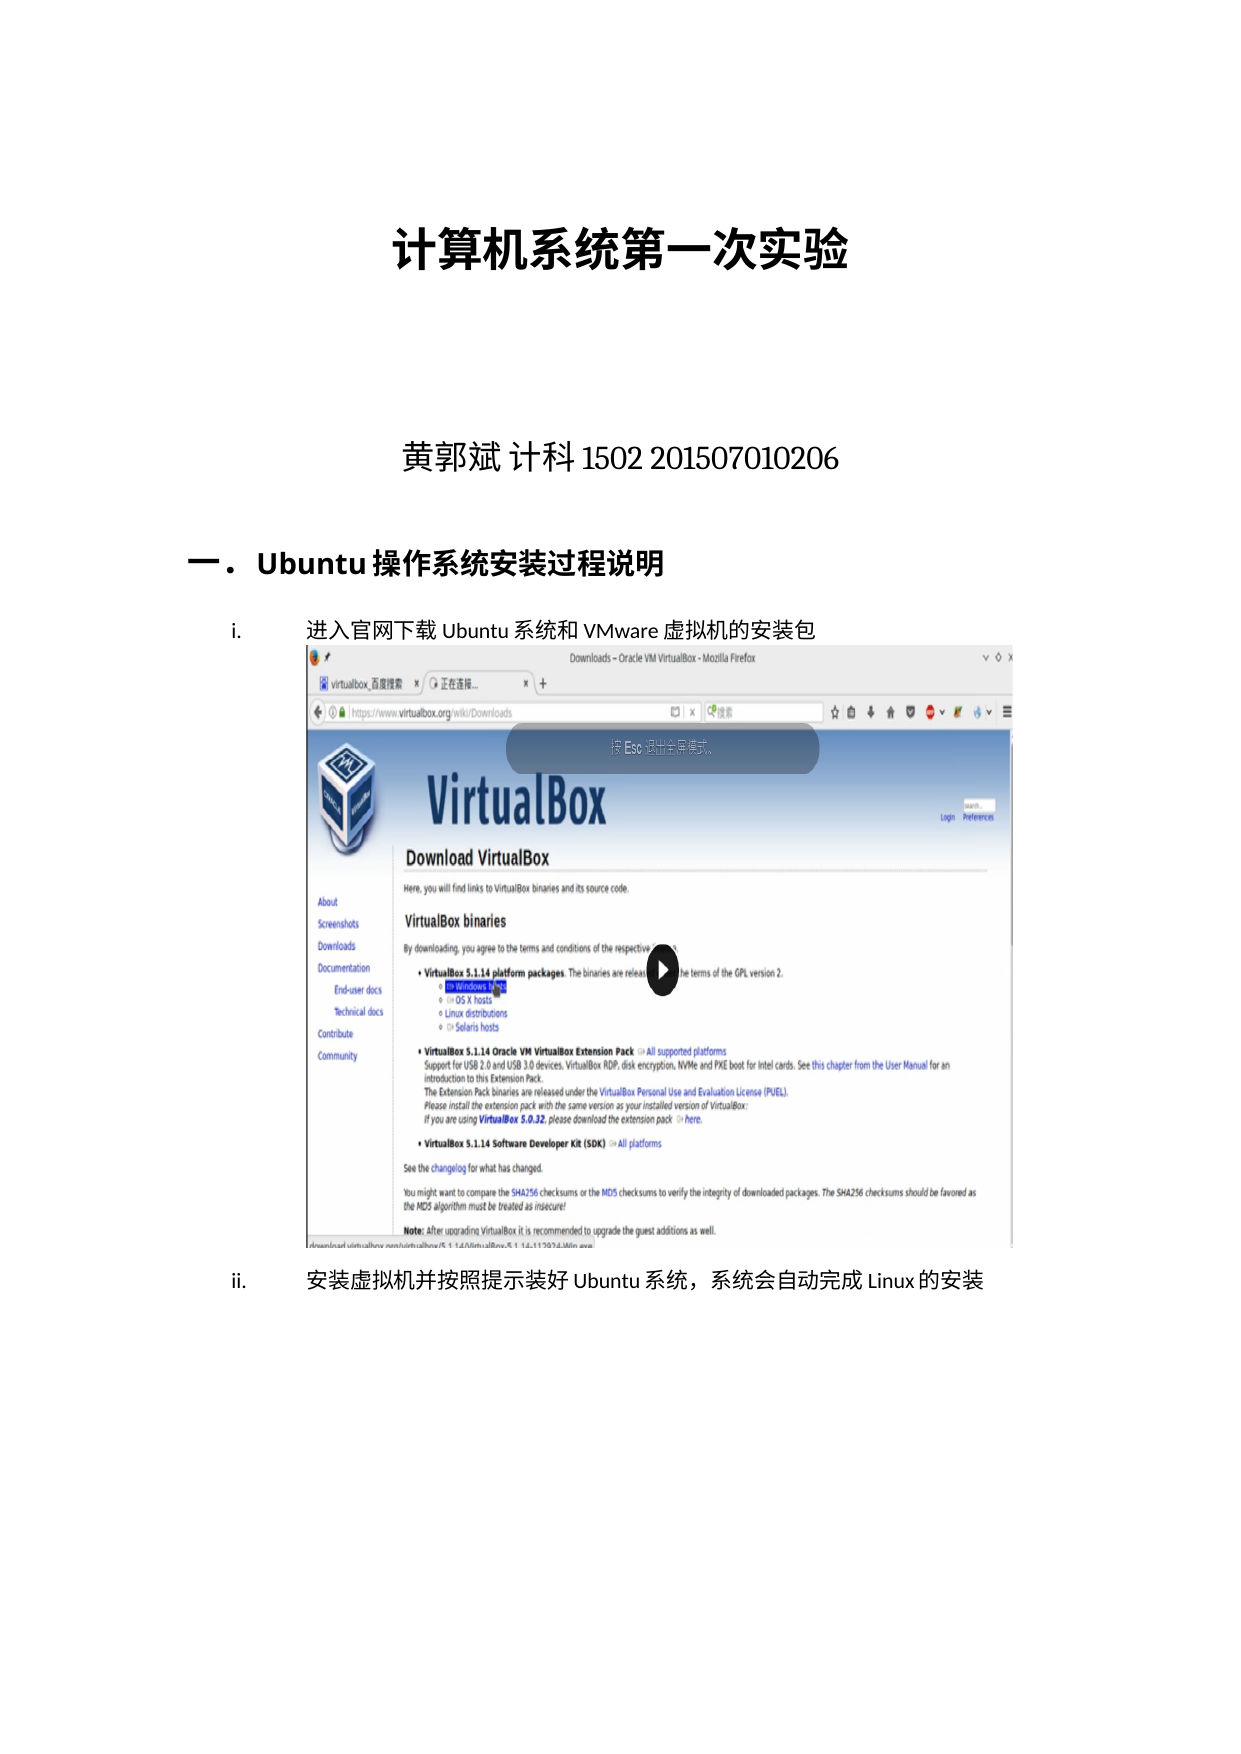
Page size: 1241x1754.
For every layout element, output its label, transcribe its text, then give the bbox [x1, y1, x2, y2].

picture [306, 645, 1013, 1248]
subtitle 黄郭斌 计科1502 201507010206 [187, 423, 1053, 488]
list 进入官网下载Ubuntu系统和VMware虚拟机的安装包 [231, 613, 1053, 645]
subtitle Ubuntu操作系统安装过程说明 [187, 527, 1053, 592]
list 安装虚拟机并按照提示装好Ubuntu系统，系统会自动完成Linux的安装 [231, 1263, 1053, 1295]
subtitle 计算机系统第一次实验 [187, 197, 1053, 295]
